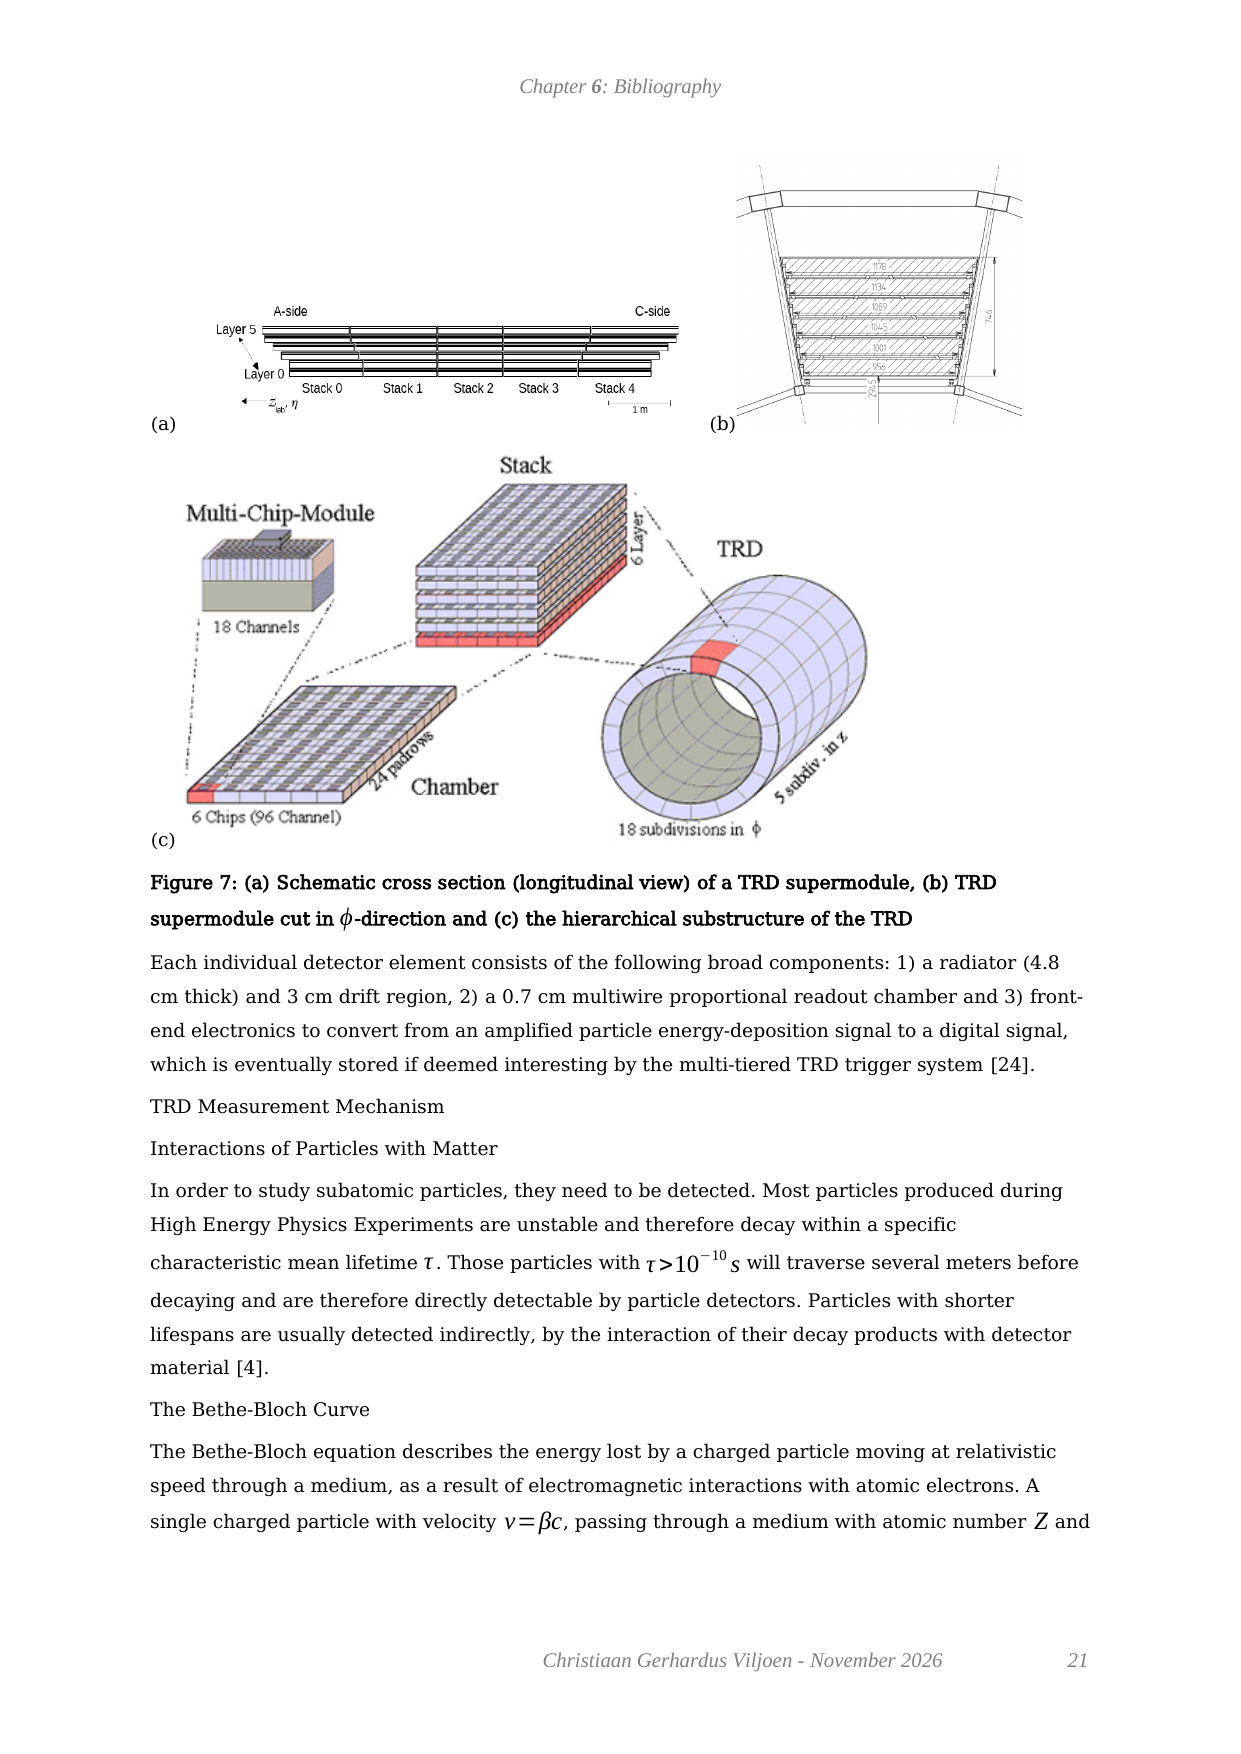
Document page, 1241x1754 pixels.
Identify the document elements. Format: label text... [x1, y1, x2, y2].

text In order to study subatomic particles, they need to be detected. Most particles produced during High Energy Physics Experiments are unstable and therefore decay within a specific characteristic mean lifetime . Those particles with will traverse several meters before decaying and are therefore directly detectable by particle detectors. Particles with shorter lifespans are usually detected indirectly, by the interaction of their decay products with detector material. [150, 1179, 1090, 1378]
text Interactions of Particles with Matter [150, 1137, 1090, 1159]
text The Bethe-Bloch Curve [150, 1398, 1090, 1421]
picture [177, 295, 709, 431]
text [150, 1440, 1090, 1535]
text Each individual detector element consists of the following broad components: 1) a radiator (4.8 cm thick) and 3 cm drift region, 2) a 0.7 cm multiwire proportional readout chamber and 3) front-end electronics to convert from an amplified particle energy-deposition signal to a digital signal, which is eventually stored if deemed interesting by the multi-tiered TRD trigger system . [150, 951, 1090, 1075]
picture [176, 453, 876, 847]
text TRD Measurement Mechanism [150, 1094, 1090, 1117]
picture [736, 150, 1022, 431]
text Figure 7: (a) Schematic cross section (longitudinal view) of a TRD supermodule, (b) TRD supermodule cut in -direction and (c) the hierarchical substructure of the TRD [150, 870, 1090, 932]
